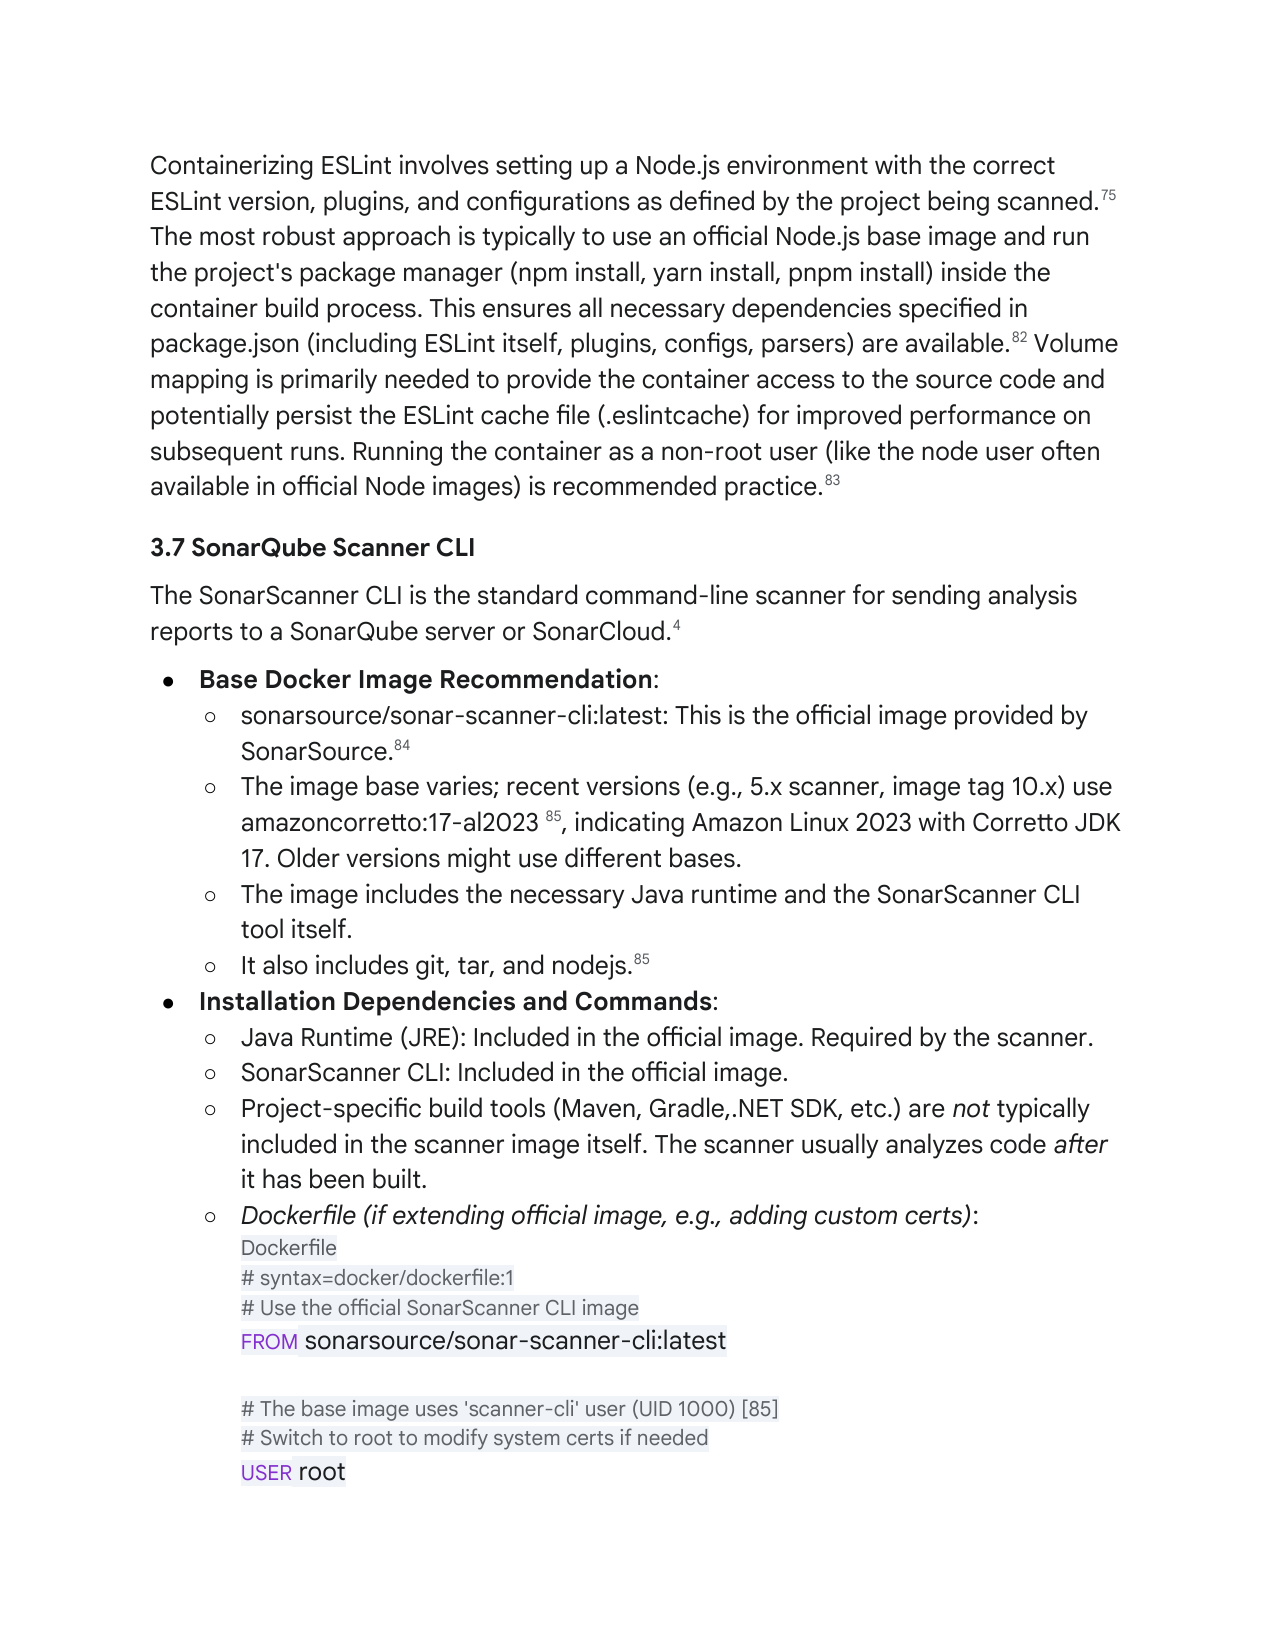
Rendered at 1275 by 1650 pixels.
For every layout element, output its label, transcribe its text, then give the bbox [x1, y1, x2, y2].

list Java Runtime (JRE): Included in the official image. Required by the scanner. [203, 1022, 1125, 1053]
list The image includes the necessary Java runtime and the SonarScanner CLI tool itself. [203, 879, 1125, 946]
text The SonarScanner CLI is the standard command-line scanner for sending analysis reports to a SonarQube server or SonarCloud.4 [150, 581, 1125, 648]
subtitle 3.7 SonarQube Scanner CLI [150, 532, 1125, 564]
text Containerizing ESLint involves setting up a Node.js environment with the correct ESLint version, plugins, and configurations as defined by the project being scanned.75 The most robust approach is typically to use an official Node.js base image and run the project's package manager (npm install, yarn install, pnpm install) inside the container build process. This ensures all necessary dependencies specified in package.json (including ESLint itself, plugins, configs, parsers) are available.82 Volume mapping is primarily needed to provide the container access to the source code and potentially persist the ESLint cache file (.eslintcache) for improved performance on subsequent runs. Running the container as a non-root user (like the node user often available in official Node images) is recommended practice.83 [150, 150, 1125, 503]
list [203, 1200, 1125, 1487]
list Project-specific build tools (Maven, Gradle,.NET SDK, etc.) are not typically included in the scanner image itself. The scanner usually analyzes code after it has been built. [203, 1093, 1125, 1196]
list The image base varies; recent versions (e.g., 5.x scanner, image tag 10.x) use amazoncorretto:17-al2023 85, indicating Amazon Linux 2023 with Corretto JDK 17. Older versions might use different bases. [203, 772, 1125, 874]
list Base Docker Image Recommendation: [161, 664, 1125, 696]
list sonarsource/sonar-scanner-cli:latest: This is the official image provided by SonarSource.84 [203, 700, 1125, 767]
list Installation Dependencies and Commands: [161, 986, 1125, 1017]
list SonarScanner CLI: Included in the official image. [203, 1057, 1125, 1089]
list It also includes git, tar, and nodejs.85 [203, 950, 1125, 982]
